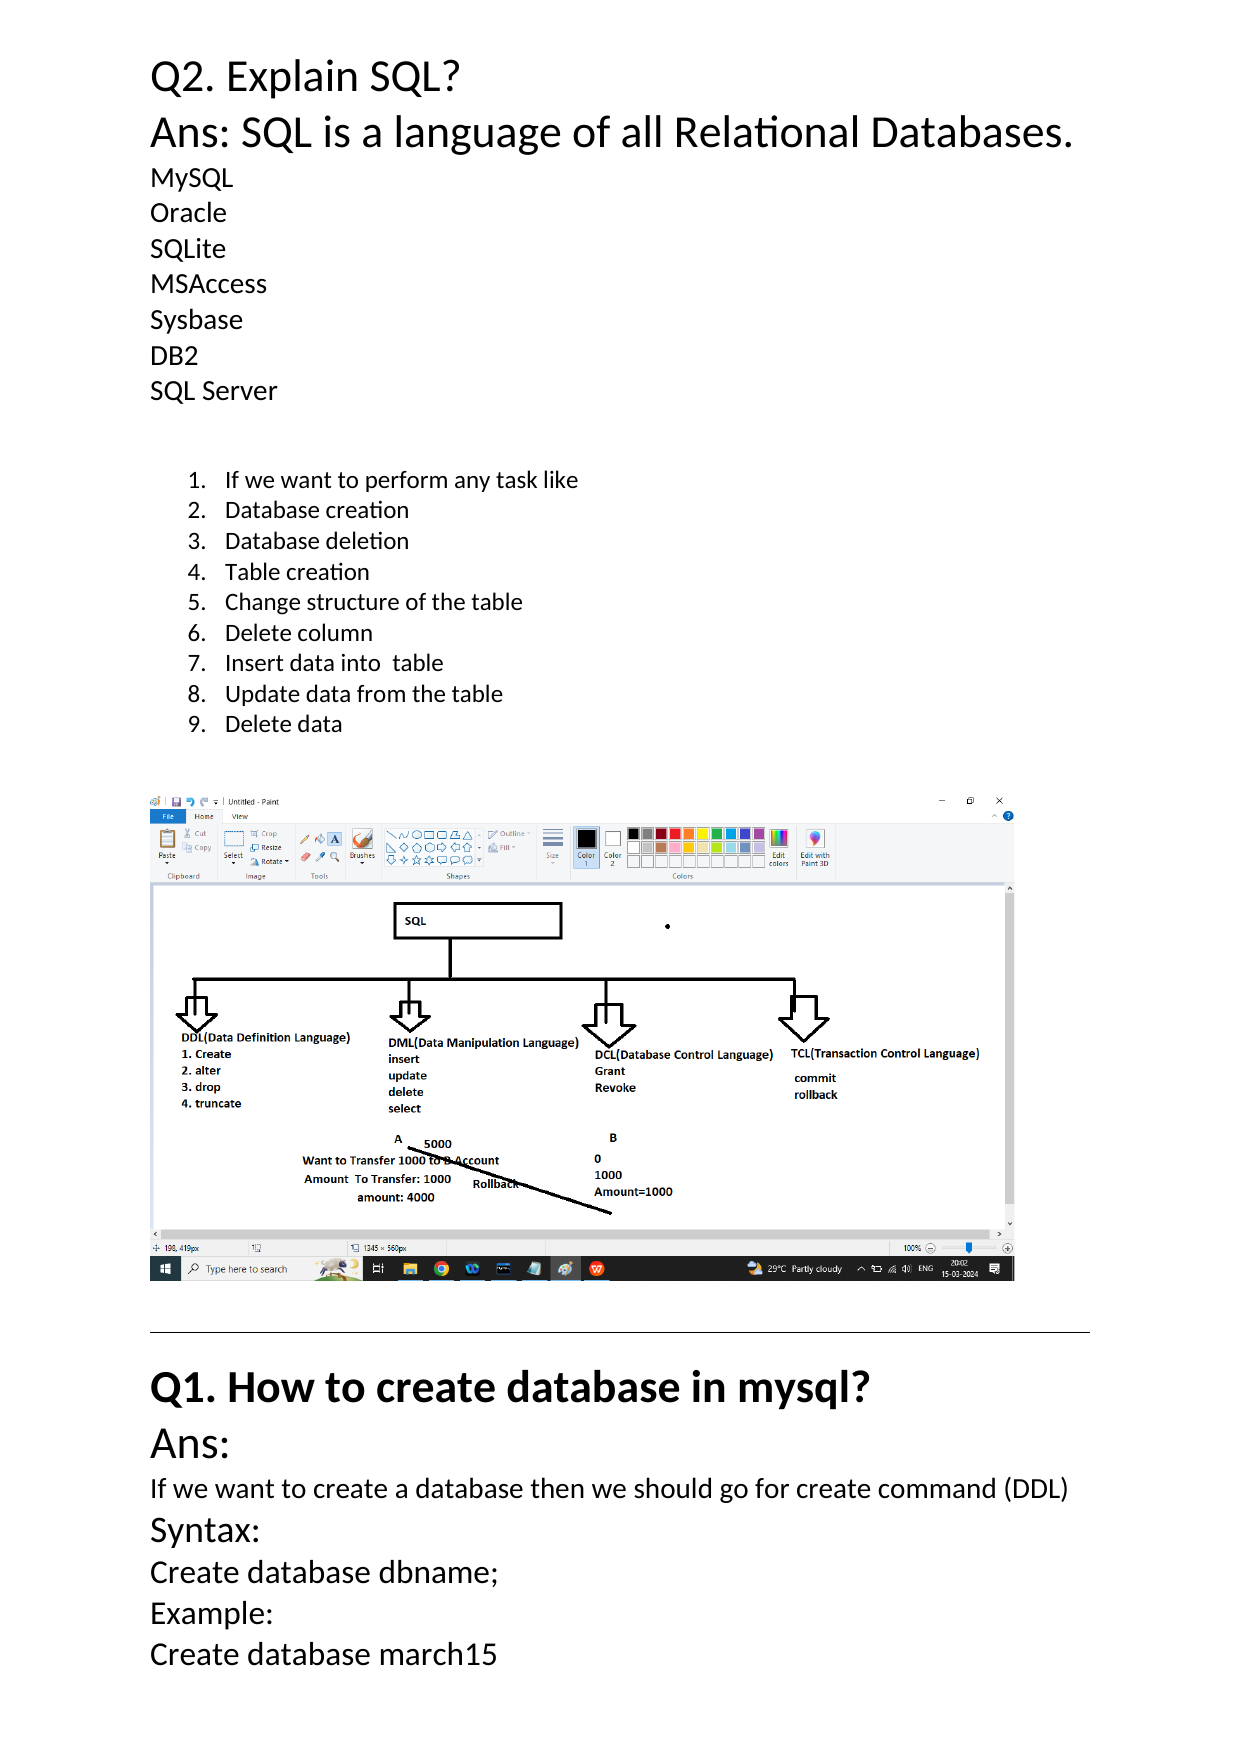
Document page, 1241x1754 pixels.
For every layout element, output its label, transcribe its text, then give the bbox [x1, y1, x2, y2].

list Delete column [187, 617, 1090, 647]
list If we want to perform any task like [187, 464, 1090, 494]
list Update data from the table [187, 678, 1090, 708]
list Database deletion [187, 525, 1090, 556]
text If we want to create a database then we should go for create command (DDL) [150, 1470, 1090, 1506]
text MySQL [150, 159, 1090, 194]
text Create database dbname; [150, 1551, 1090, 1592]
text Example: [150, 1592, 1090, 1633]
text DB2 [150, 337, 1090, 372]
picture [150, 794, 1015, 1281]
list Table creation [187, 556, 1090, 586]
text Sysbase [150, 301, 1090, 337]
text Syntax: [150, 1506, 1090, 1551]
text Oracle [150, 194, 1090, 230]
text Q1. How to create database in mysql? [150, 1358, 1090, 1414]
text Ans: SQL is a language of all Relational Databases. [150, 103, 1090, 159]
text Q2. Explain SQL? [150, 47, 1090, 103]
text SQL Server [150, 372, 1090, 408]
list Change structure of the table [187, 586, 1090, 617]
text Create database march15 [150, 1633, 1090, 1673]
list Database creation [187, 494, 1090, 525]
text Ans: [150, 1414, 1090, 1470]
list Delete data [187, 708, 1090, 739]
list Insert data into table [187, 647, 1090, 678]
text SQLite [150, 230, 1090, 266]
text MSAccess [150, 266, 1090, 301]
